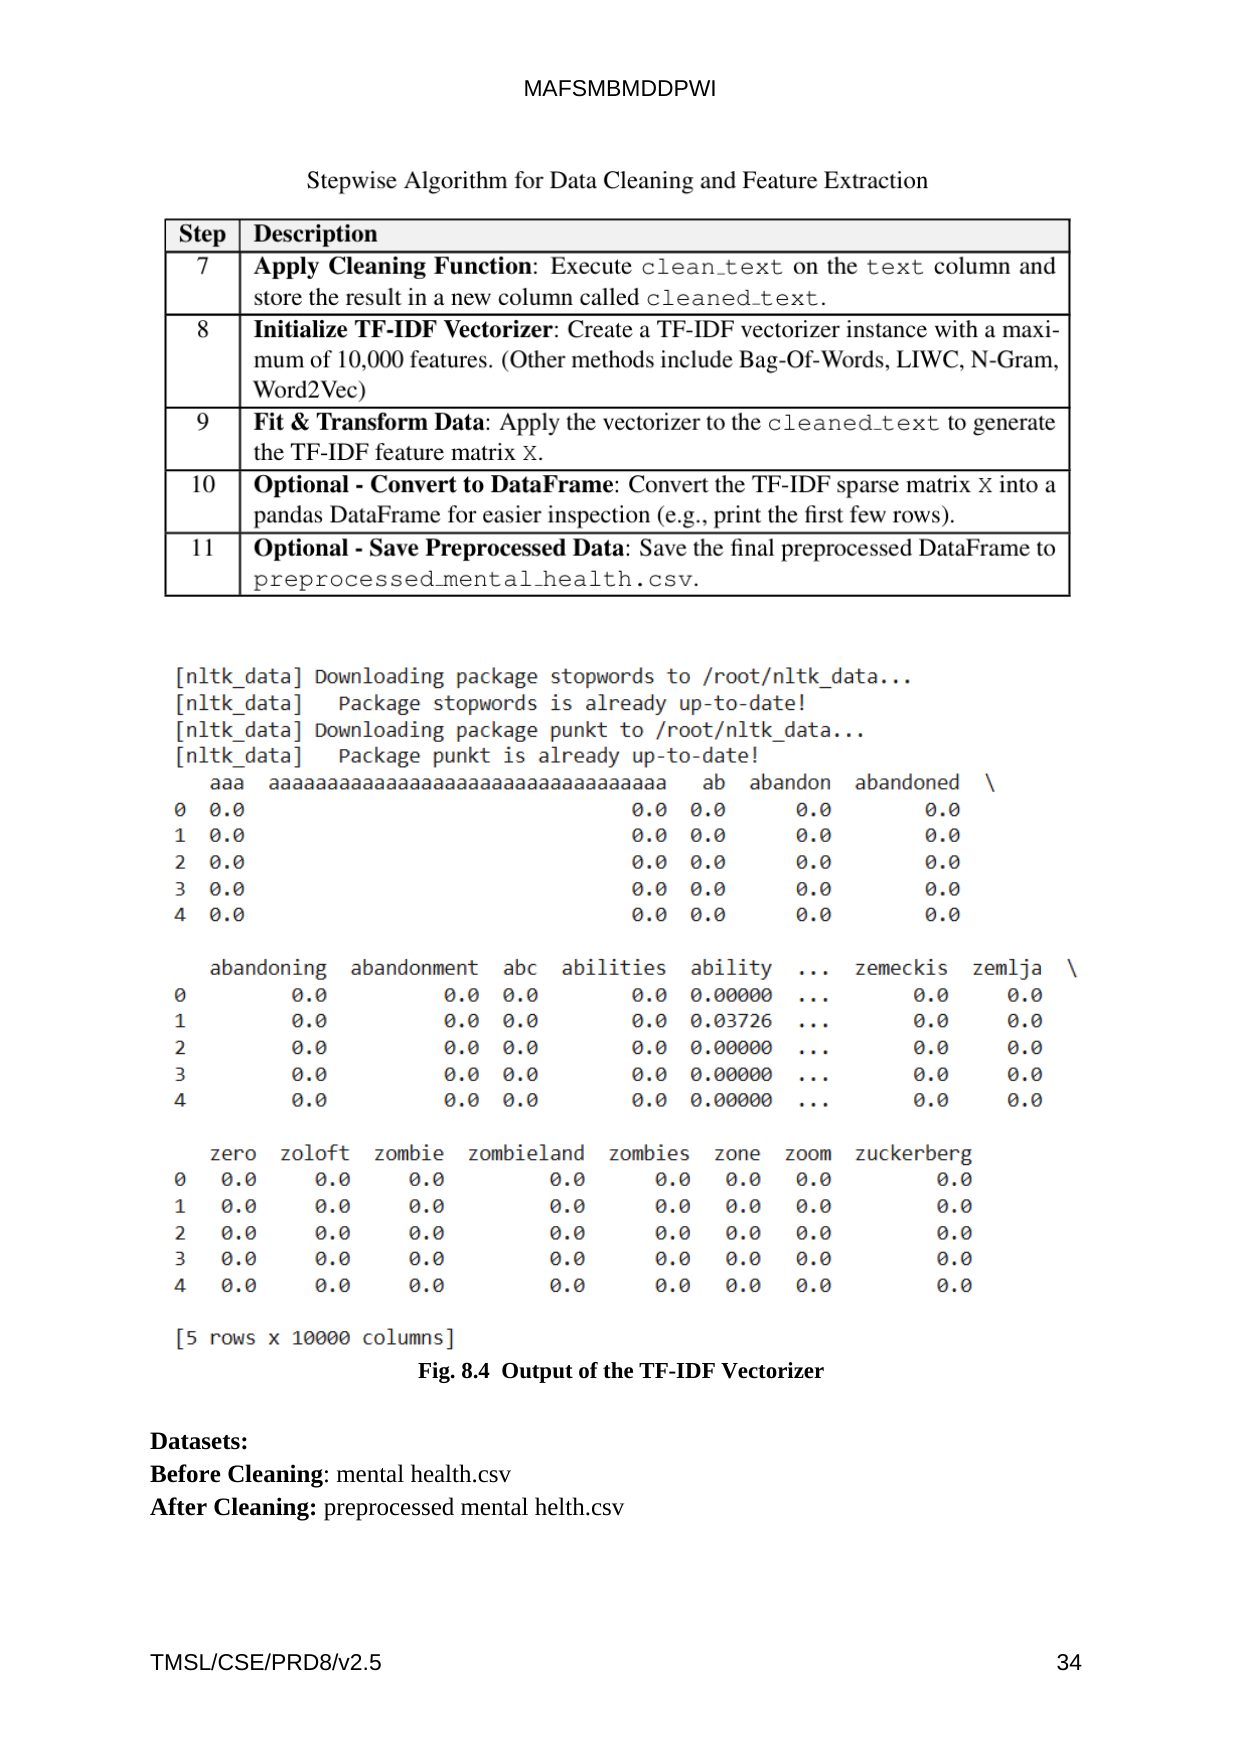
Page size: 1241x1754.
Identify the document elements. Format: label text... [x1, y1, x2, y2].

picture [161, 162, 1079, 605]
text After Cleaning: preprocessed mental helth.csv [150, 1492, 1090, 1521]
picture [162, 659, 1080, 1358]
table_header Fig. 8.4 Output of the TF-IDF Vectorizer [152, 649, 1091, 1394]
table_header [152, 152, 1091, 614]
text Before Cleaning: mental health.csv [150, 1459, 1090, 1488]
text Datasets: [150, 1426, 1090, 1455]
